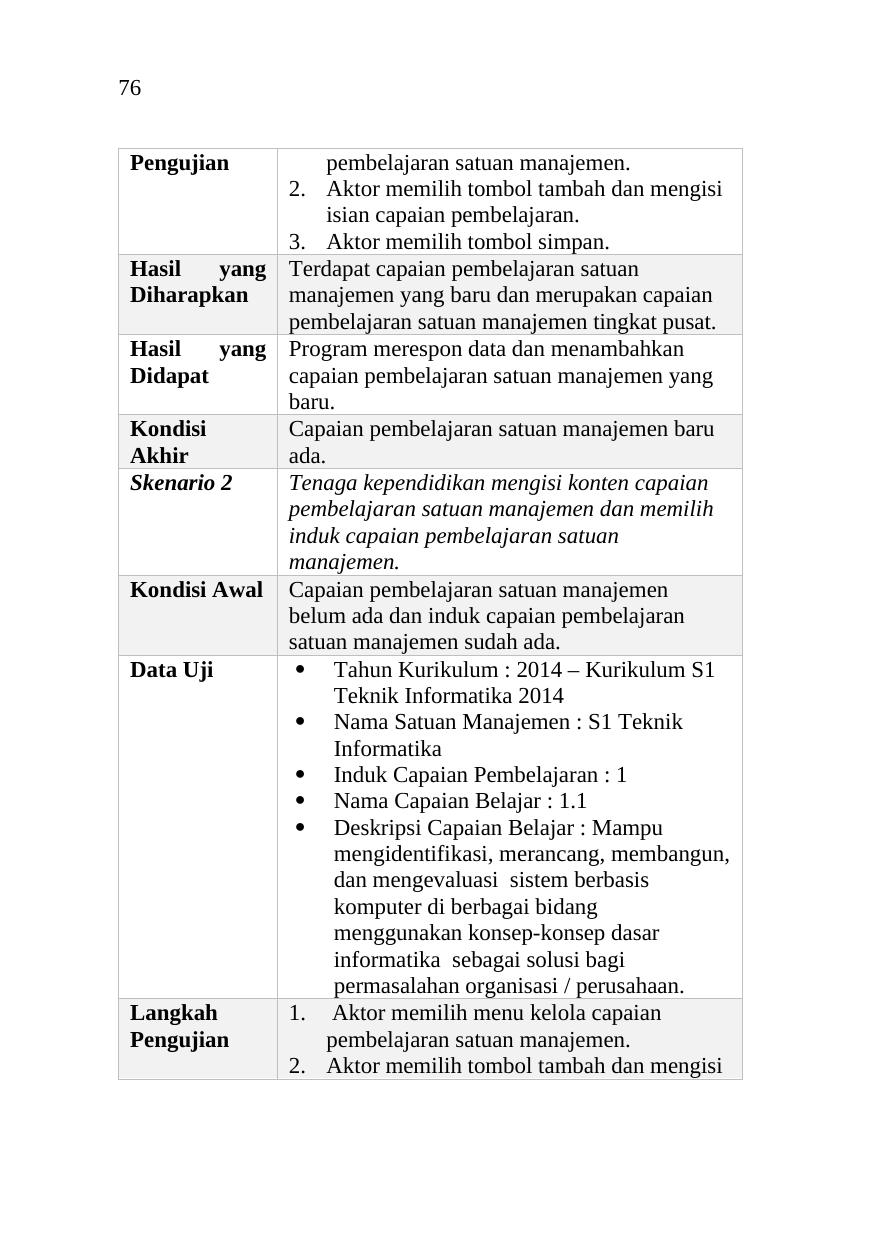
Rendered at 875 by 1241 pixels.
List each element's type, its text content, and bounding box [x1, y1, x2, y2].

table_cell Hasil yang Didapat [119, 335, 277, 414]
table_cell Data Uji [119, 656, 277, 998]
table_cell Hasil yang Diharapkan [119, 255, 277, 334]
table_cell Capaian pembelajaran satuan manajemen belum ada dan induk capaian pembelajaran satuan manajemen sudah ada. [278, 576, 742, 655]
table_cell Langkah Pengujian [119, 999, 277, 1078]
table_cell Kondisi Awal [119, 576, 277, 655]
table_cell Terdapat capaian pembelajaran satuan manajemen yang baru dan merupakan capaian pembelajaran satuan manajemen tingkat pusat. [278, 255, 742, 334]
table_cell Tahun Kurikulum : 2014 – Kurikulum S1 Teknik Informatika 2014 Nama Satuan Manajemen : S1 Teknik Informatika Induk Capaian Pembelajaran : 1 Nama Capaian Belajar : 1.1 Deskripsi Capaian Belajar : Mampu mengidentifikasi, merancang, membangun, dan mengevaluasi sistem berbasis komputer di berbagai bidang menggunakan konsep-konsep dasar informatika sebagai solusi bagi permasalahan organisasi / perusahaan. [278, 656, 742, 998]
table_cell Kondisi Akhir [119, 415, 277, 468]
table_cell Capaian pembelajaran satuan manajemen baru ada. [278, 415, 742, 468]
table_cell Skenario 2 [119, 469, 277, 574]
table_cell Program merespon data dan menambahkan capaian pembelajaran satuan manajemen yang baru. [278, 335, 742, 414]
table_cell Tenaga kependidikan mengisi konten capaian pembelajaran satuan manajemen dan memilih induk capaian pembelajaran satuan manajemen. [278, 469, 742, 574]
table_cell Langkah Pengujian [119, 149, 277, 254]
